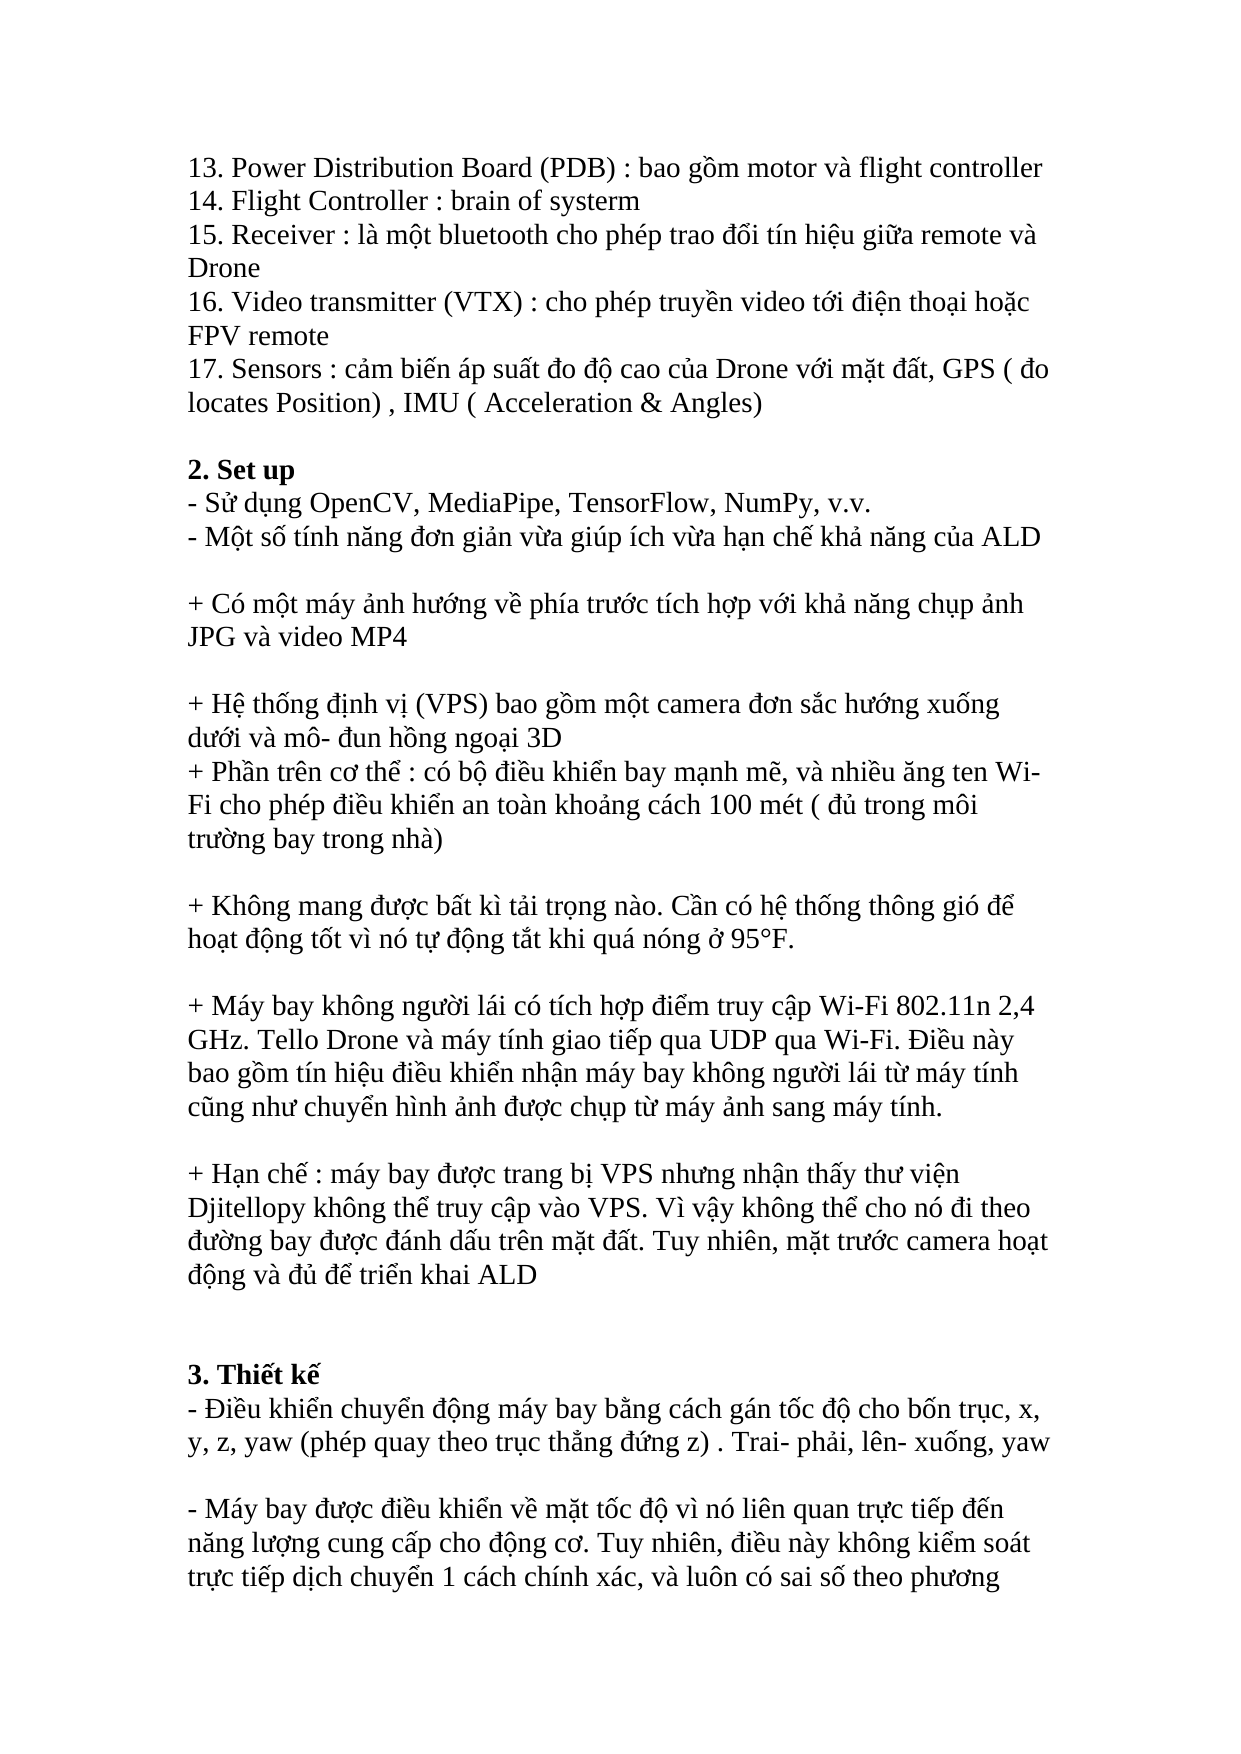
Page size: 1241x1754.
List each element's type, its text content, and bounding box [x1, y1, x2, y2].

list + Có một máy ảnh hướng về phía trước tích hợp với khả năng chụp ảnh JPG và video MP4 [187, 586, 1053, 653]
list - Điều khiển chuyển động máy bay bằng cách gán tốc độ cho bốn trục, x, y, z, yaw (phép quay theo trục thẳng đứng z) . Trai- phải, lên- xuống, yaw [187, 1391, 1053, 1458]
list Video transmitter (VTX) : cho phép truyền video tới điện thoại hoặc FPV remote [187, 284, 1053, 351]
list Receiver : là một bluetooth cho phép trao đổi tín hiệu giữa remote và Drone [187, 217, 1053, 284]
list + Không mang được bất kì tải trọng nào. Cần có hệ thống thông gió để hoạt động tốt vì nó tự động tắt khi quá nóng ở 95°F. [187, 888, 1053, 955]
list Thiết kế [187, 1357, 1053, 1391]
list + Hệ thống định vị (VPS) bao gồm một camera đơn sắc hướng xuống dưới và mô- đun hồng ngoại 3D [187, 687, 1053, 754]
list Sensors : cảm biến áp suất đo độ cao của Drone với mặt đất, GPS ( đo locates Position) , IMU ( Acceleration & Angles) [187, 351, 1053, 418]
list Flight Controller : brain of systerm [187, 183, 1053, 217]
list - Sử dụng OpenCV, MediaPipe, TensorFlow, NumPy, v.v. [187, 485, 1053, 519]
list Power Distribution Board (PDB) : bao gồm motor và flight controller [187, 150, 1053, 183]
list + Máy bay không người lái có tích hợp điểm truy cập Wi-Fi 802.11n 2,4 GHz. Tello Drone và máy tính giao tiếp qua UDP qua Wi-Fi. Điều này bao gồm tín hiệu điều khiển nhận máy bay không người lái từ máy tính cũng như chuyển hình ảnh được chụp từ máy ảnh sang máy tính. [187, 988, 1053, 1123]
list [187, 1492, 1053, 1592]
list + Hạn chế : máy bay được trang bị VPS nhưng nhận thấy thư viện Djitellopy không thể truy cập vào VPS. Vì vậy không thể cho nó đi theo đường bay được đánh dấu trên mặt đất. Tuy nhiên, mặt trước camera hoạt động và đủ để triển khai ALD [187, 1156, 1053, 1290]
list Set up [187, 452, 1053, 485]
list + Phần trên cơ thể : có bộ điều khiển bay mạnh mẽ, và nhiều ăng ten Wi-Fi cho phép điều khiển an toàn khoảng cách 100 mét ( đủ trong môi trường bay trong nhà) [187, 754, 1053, 854]
list - Một số tính năng đơn giản vừa giúp ích vừa hạn chế khả năng của ALD [187, 519, 1053, 552]
